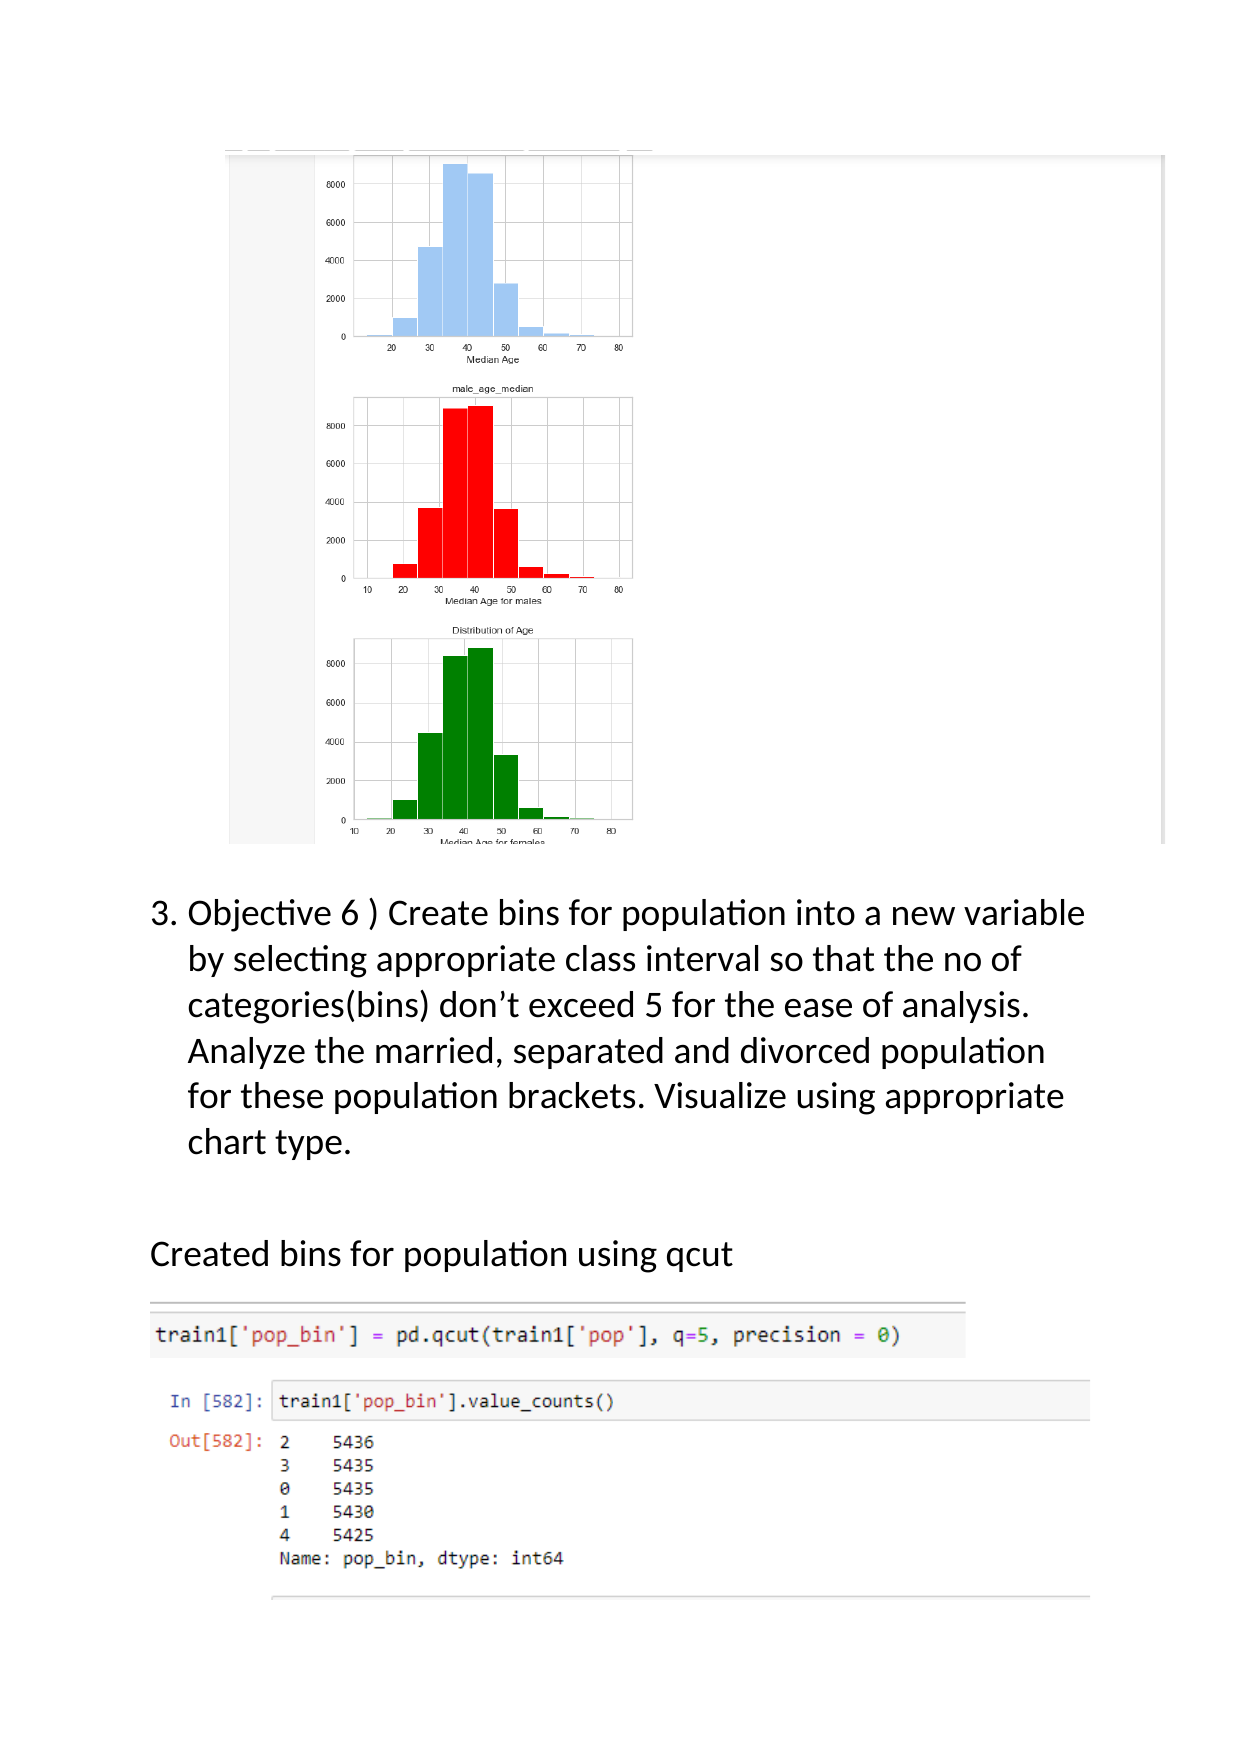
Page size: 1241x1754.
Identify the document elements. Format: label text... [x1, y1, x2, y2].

picture [150, 1296, 966, 1358]
picture [150, 1376, 1091, 1600]
list Objective 6 ) Create bins for population into a new variable by selecting appropriate class interval so that the no of categories(bins) don’t exceed 5 for the ease of analysis. Analyze the married, separated and divorced population for these population brackets. Visualize using appropriate chart type. [150, 889, 1090, 1164]
text Created bins for population using qcut [150, 1230, 1090, 1276]
picture [225, 150, 1166, 844]
